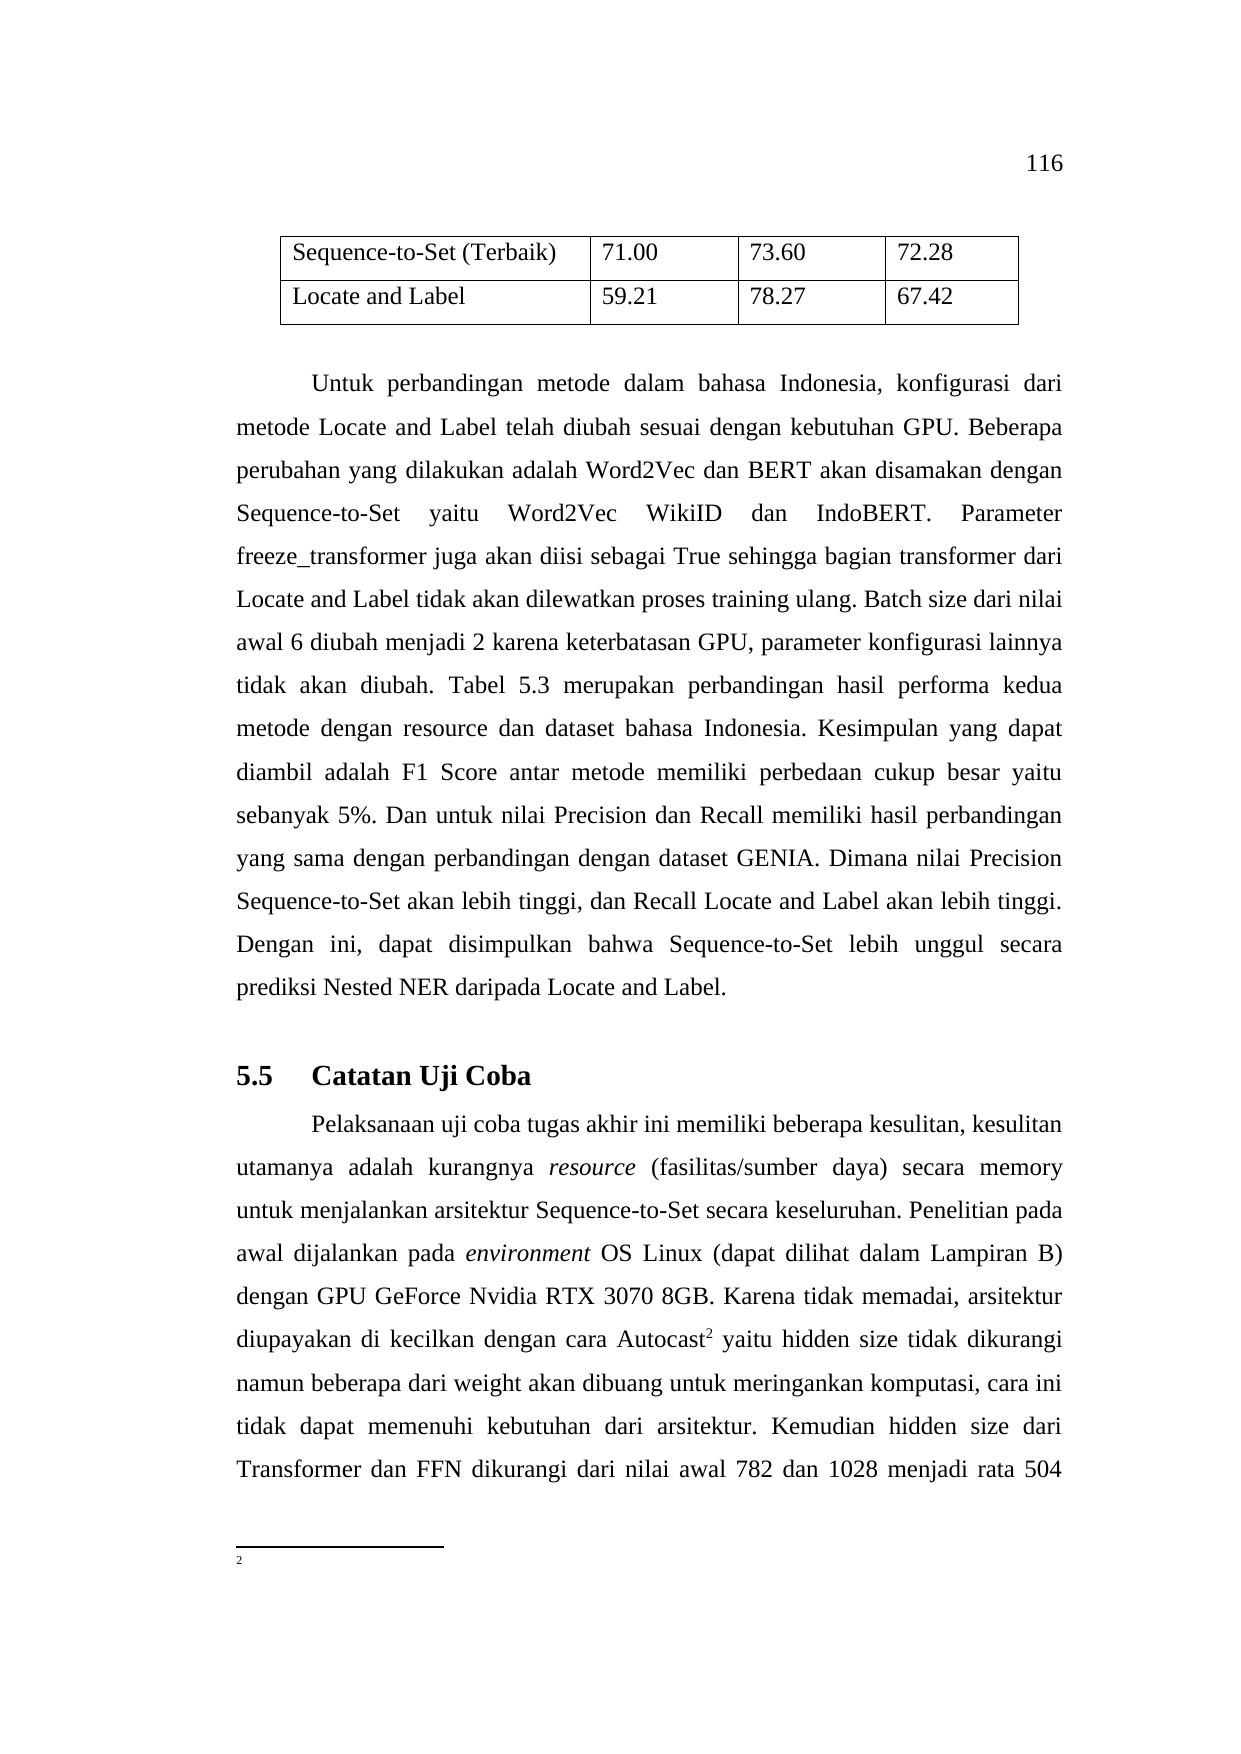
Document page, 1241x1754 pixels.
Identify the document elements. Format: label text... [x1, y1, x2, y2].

table_cell Sequence-to-Set (Terbaik) [281, 237, 590, 280]
table_cell 73.60 [739, 237, 885, 280]
text Untuk perbandingan metode dalam bahasa Indonesia, konfigurasi dari metode Locate and Label telah diubah sesuai dengan kebutuhan GPU. Beberapa perubahan yang dilakukan adalah Word2Vec dan BERT akan disamakan dengan Sequence-to-Set yaitu Word2Vec WikiID dan IndoBERT. Parameter freeze_transformer juga akan diisi sebagai True sehingga bagian transformer dari Locate and Label tidak akan dilewatkan proses training ulang. Batch size dari nilai awal 6 diubah menjadi 2 karena keterbatasan GPU, parameter konfigurasi lainnya tidak akan diubah. Tabel 5.3 merupakan perbandingan hasil performa kedua metode dengan resource dan dataset bahasa Indonesia. Kesimpulan yang dapat diambil adalah F1 Score antar metode memiliki perbedaan cukup besar yaitu sebanyak 5%. Dan untuk nilai Precision dan Recall memiliki hasil perbandingan yang sama dengan perbandingan dengan dataset GENIA. Dimana nilai Precision Sequence-to-Set akan lebih tinggi, dan Recall Locate and Label akan lebih tinggi. Dengan ini, dapat disimpulkan bahwa Sequence-to-Set lebih unggul secara prediksi Nested NER daripada Locate and Label. [236, 368, 1063, 1001]
table_cell 78.27 [739, 281, 885, 324]
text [236, 1109, 1063, 1483]
table_cell 71.00 [591, 237, 738, 280]
subtitle Catatan Uji Coba [236, 1058, 1063, 1092]
table_cell 59.21 [591, 281, 738, 324]
table_cell 72.28 [886, 237, 1018, 280]
table_cell 67.42 [886, 281, 1018, 324]
table_cell Locate and Label [281, 281, 590, 324]
